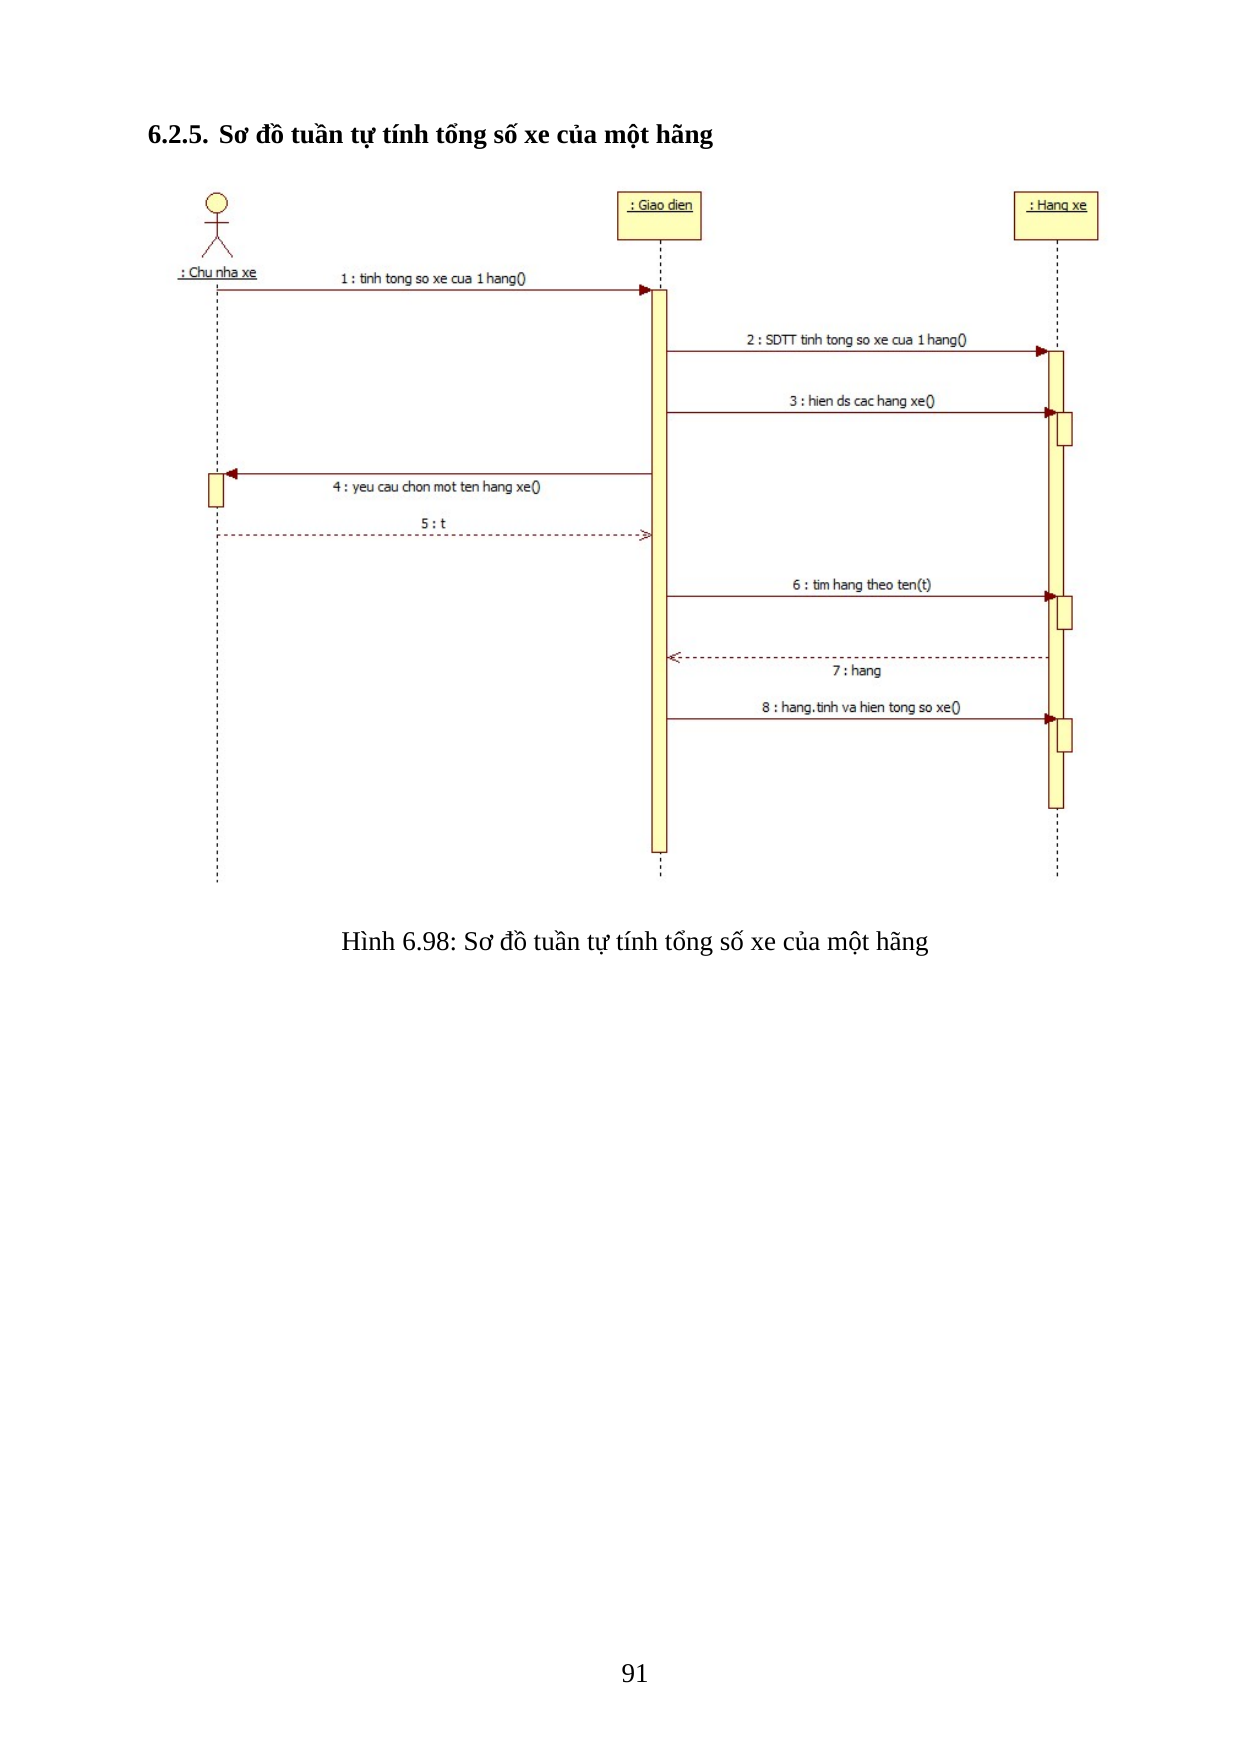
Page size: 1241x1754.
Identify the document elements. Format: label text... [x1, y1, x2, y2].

picture [147, 167, 1123, 907]
subtitle Sơ đồ tuần tự tính tổng số xe của một hãng [148, 118, 1122, 149]
